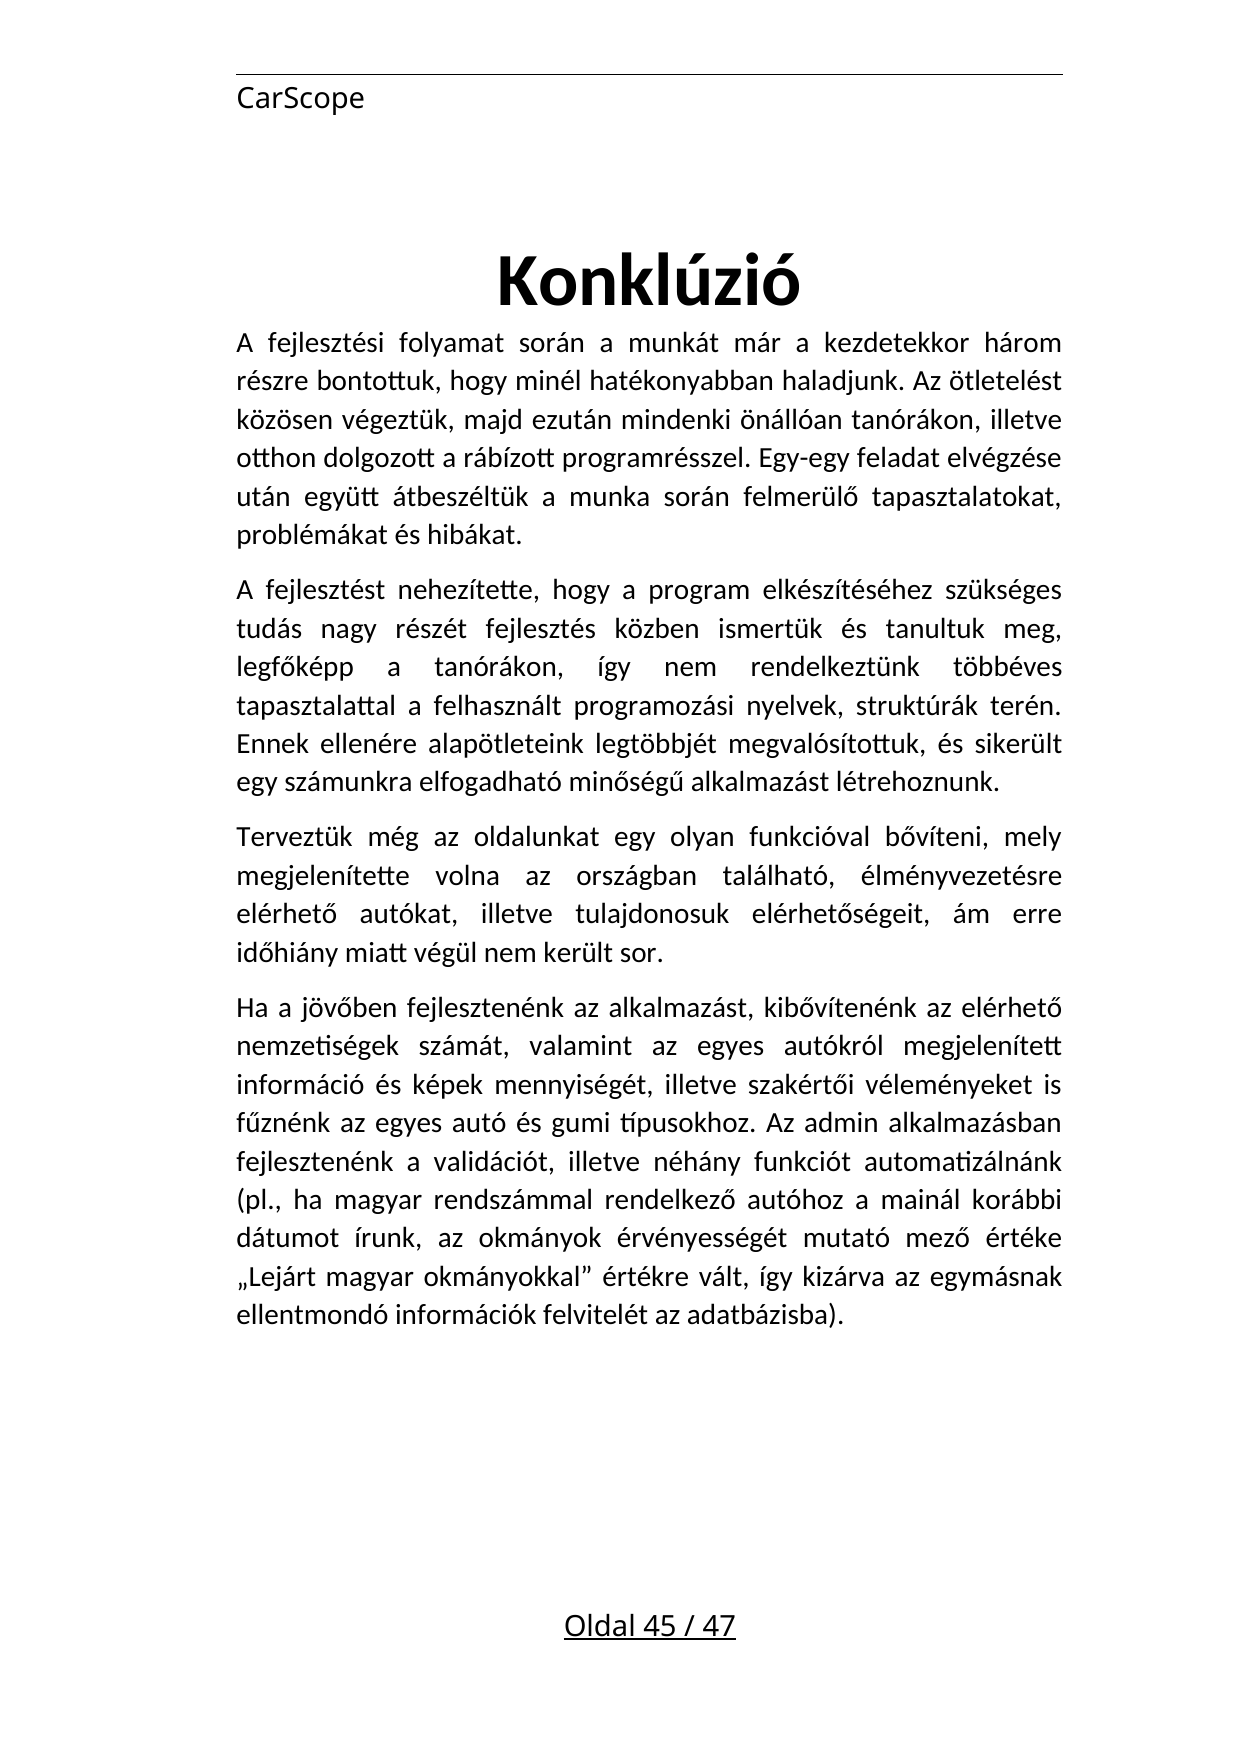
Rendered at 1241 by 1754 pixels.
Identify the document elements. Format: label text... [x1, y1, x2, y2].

text A fejlesztési folyamat során a munkát már a kezdetekkor három részre bontottuk, hogy minél hatékonyabban haladjunk. Az ötletelést közösen végeztük, majd ezután mindenki önállóan tanórákon, illetve otthon dolgozott a rábízott programrésszel. Egy-egy feladat elvégzése után együtt átbeszéltük a munka során felmerülő tapasztalatokat, problémákat és hibákat. [236, 324, 1063, 552]
text A fejlesztést nehezítette, hogy a program elkészítéséhez szükséges tudás nagy részét fejlesztés közben ismertük és tanultuk meg, legfőképp a tanórákon, így nem rendelkeztünk többéves tapasztalattal a felhasznált programozási nyelvek, struktúrák terén. Ennek ellenére alapötleteink legtöbbjét megvalósítottuk, és sikerült egy számunkra elfogadható minőségű alkalmazást létrehoznunk. [236, 571, 1063, 799]
subtitle Konklúzió [236, 232, 1063, 324]
text Terveztük még az oldalunkat egy olyan funkcióval bővíteni, mely megjelenítette volna az országban található, élményvezetésre elérhető autókat, illetve tulajdonosuk elérhetőségeit, ám erre időhiány miatt végül nem került sor. [236, 818, 1063, 969]
text Ha a jövőben fejlesztenénk az alkalmazást, kibővítenénk az elérhető nemzetiségek számát, valamint az egyes autókról megjelenített információ és képek mennyiségét, illetve szakértői véleményeket is fűznénk az egyes autó és gumi típusokhoz. Az admin alkalmazásban fejlesztenénk a validációt, illetve néhány funkciót automatizálnánk (pl., ha magyar rendszámmal rendelkező autóhoz a mainál korábbi dátumot írunk, az okmányok érvényességét mutató mező értéke „Lejárt magyar okmányokkal” értékre vált, így kizárva az egymásnak ellentmondó információk felvitelét az adatbázisba). [236, 989, 1063, 1332]
